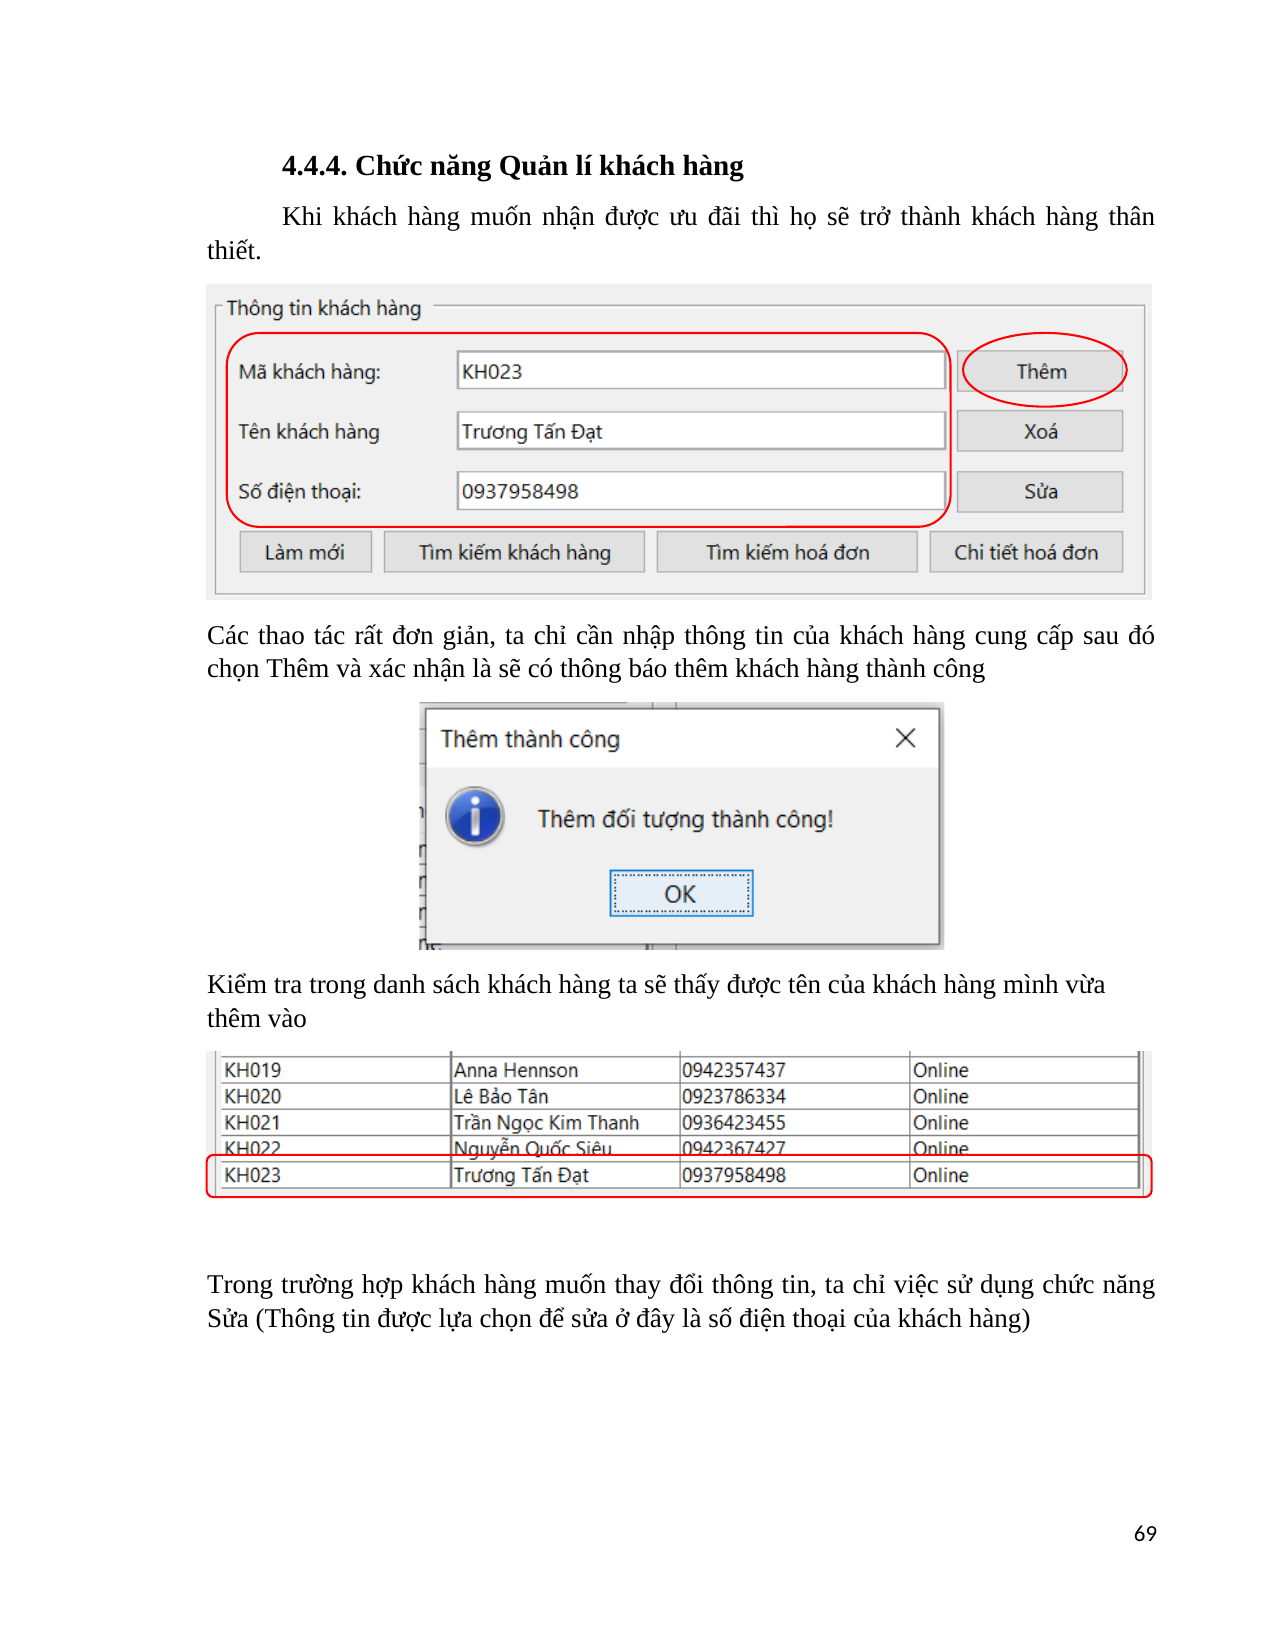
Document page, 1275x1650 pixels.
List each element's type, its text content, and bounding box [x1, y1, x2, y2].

text Các thao tác rất đơn giản, ta chỉ cần nhập thông tin của khách hàng cung cấp sau đó chọn Thêm và xác nhận là sẽ có thông báo thêm khách hàng thành công [207, 619, 1157, 683]
picture [419, 702, 945, 950]
picture [206, 284, 1152, 600]
text Trong trường hợp khách hàng muốn thay đổi thông tin, ta chỉ việc sử dụng chức năng Sửa (Thông tin được lựa chọn để sửa ở đây là số điện thoại của khách hàng) [207, 1268, 1157, 1333]
text Kiểm tra trong danh sách khách hàng ta sẽ thấy được tên của khách hàng mình vừa thêm vào [207, 968, 1157, 1033]
text Khi khách hàng muốn nhận được ưu đãi thì họ sẽ trở thành khách hàng thân thiết. [207, 201, 1157, 265]
picture [208, 1156, 1150, 1196]
subtitle 4.4.4. Chức năng Quản lí khách hàng [207, 148, 1157, 181]
picture [206, 1051, 1152, 1157]
